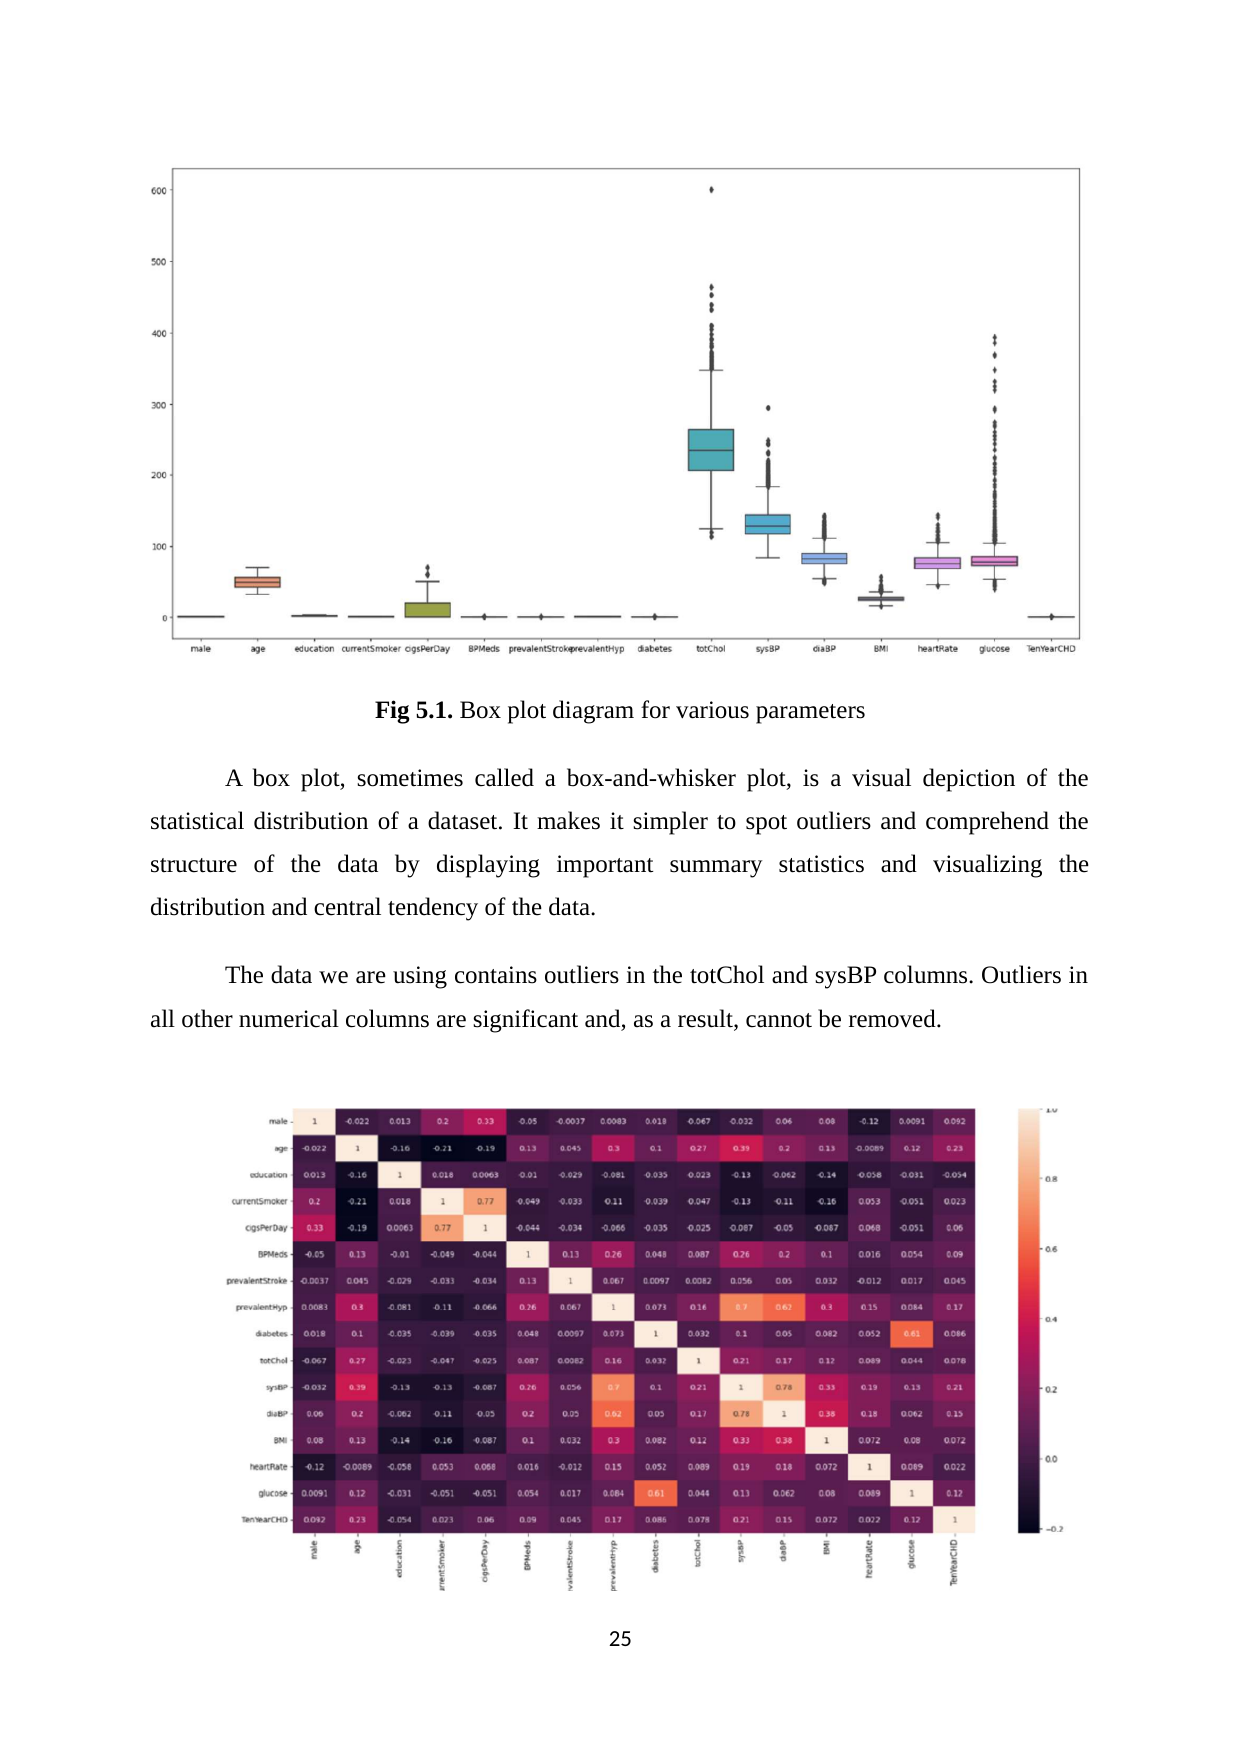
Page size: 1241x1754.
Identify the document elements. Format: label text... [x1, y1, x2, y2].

text A box plot, sometimes called a box-and-whisker plot, is a visual depiction of the statistical distribution of a dataset. It makes it simpler to spot outliers and comprehend the structure of the data by displaying important summary statistics and visualizing the distribution and central tendency of the data. [150, 763, 1090, 921]
text The data we are using contains outliers in the totChol and sysBP columns. Outliers in all other numerical columns are significant and, as a result, cannot be removed. [150, 961, 1090, 1032]
picture [150, 150, 1091, 656]
text Fig 5.1. Box plot diagram for various parameters [150, 695, 1090, 724]
picture [225, 1071, 1075, 1591]
